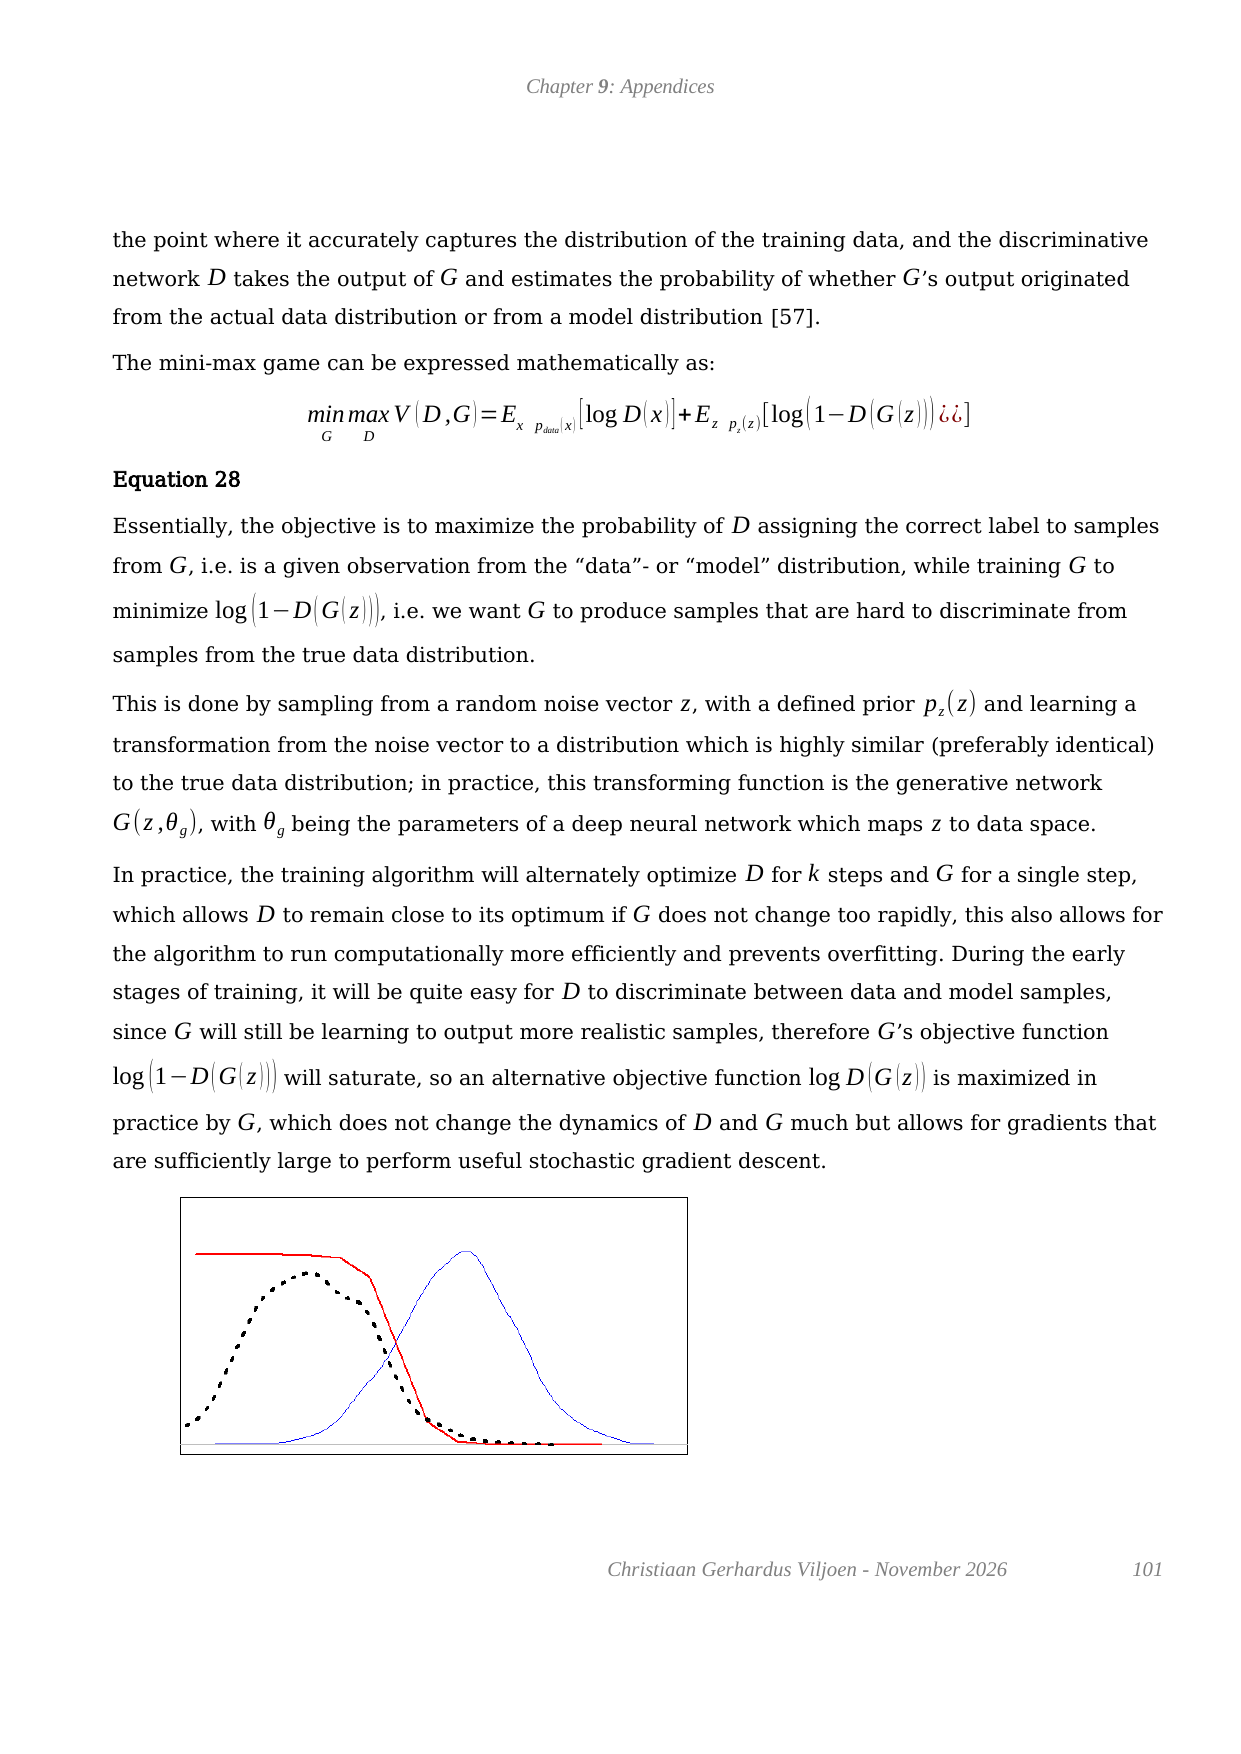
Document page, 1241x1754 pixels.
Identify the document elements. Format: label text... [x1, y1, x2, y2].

text In practice, the training algorithm will alternately optimize for steps and for a single step, which allows to remain close to its optimum if does not change too rapidly, this also allows for the algorithm to run computationally more efficiently and prevents overfitting. During the early stages of training, it will be quite easy for to discriminate between data and model samples, since will still be learning to output more realistic samples, therefore ’s objective function will saturate, so an alternative objective function is maximized in practice by , which does not change the dynamics of and much but allows for gradients that are sufficiently large to perform useful stochastic gradient descent. [112, 860, 1165, 1173]
text This is done by sampling from a random noise vector , with a defined prior and learning a transformation from the noise vector to a distribution which is highly similar (preferably identical) to the true data distribution; in practice, this transforming function is the generative network , with being the parameters of a deep neural network which maps to data space. [112, 688, 1165, 839]
picture [112, 1194, 722, 1478]
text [112, 227, 1165, 329]
text Essentially, the objective is to maximize the probability of assigning the correct label to samples from , i.e. is a given observation from the “data”- or “model” distribution, while training to minimize , i.e. we want to produce samples that are hard to discriminate from samples from the true data distribution. [112, 512, 1165, 667]
text The mini-max game can be expressed mathematically as: [112, 350, 1165, 375]
